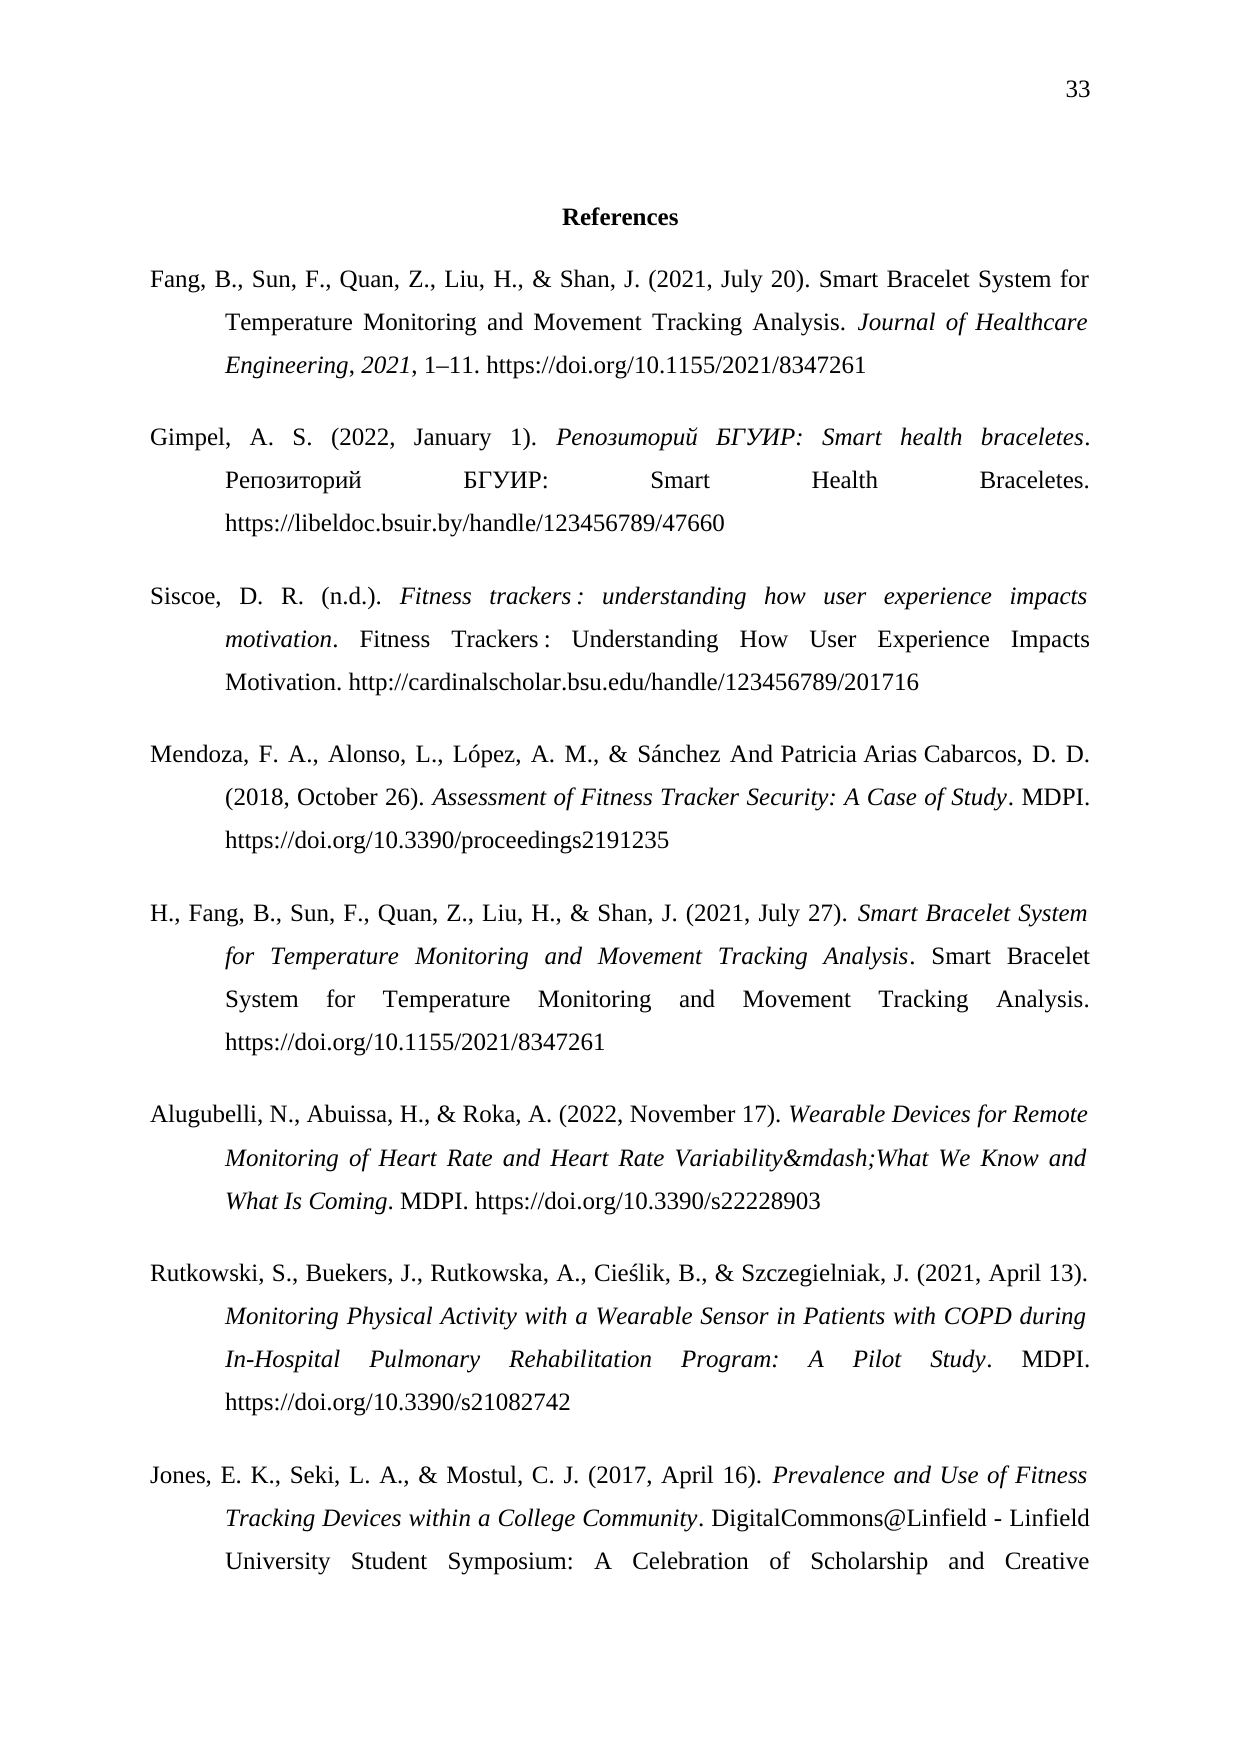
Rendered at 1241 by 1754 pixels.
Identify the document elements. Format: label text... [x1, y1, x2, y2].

text Fang, B., Sun, F., Quan, Z., Liu, H., & Shan, J. (2021, July 20). Smart Bracelet System for Temperature Monitoring and Movement Tracking Analysis. Journal of Healthcare Engineering, 2021, 1–11. https://doi.org/10.1155/2021/8347261 [150, 264, 1090, 379]
text Mendoza, F. A., Alonso, L., López, A. M., & Sánchez And Patricia Arias Cabarcos, D. D. (2018, October 26). Assessment of Fitness Tracker Security: A Case of Study. MDPI. https://doi.org/10.3390/proceedings2191235 [150, 739, 1090, 854]
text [150, 1460, 1090, 1575]
text Rutkowski, S., Buekers, J., Rutkowska, A., Cieślik, B., & Szczegielniak, J. (2021, April 13). Monitoring Physical Activity with a Wearable Sensor in Patients with COPD during In-Hospital Pulmonary Rehabilitation Program: A Pilot Study. MDPI. https://doi.org/10.3390/s21082742 [150, 1258, 1090, 1416]
text H., Fang, B., Sun, F., Quan, Z., Liu, H., & Shan, J. (2021, July 27). Smart Bracelet System for Temperature Monitoring and Movement Tracking Analysis. Smart Bracelet System for Temperature Monitoring and Movement Tracking Analysis. https://doi.org/10.1155/2021/8347261 [150, 898, 1090, 1056]
subtitle References [150, 202, 1090, 230]
text Alugubelli, N., Abuissa, H., & Roka, A. (2022, November 17). Wearable Devices for Remote Monitoring of Heart Rate and Heart Rate Variability&mdash;What We Know and What Is Coming. MDPI. https://doi.org/10.3390/s22228903 [150, 1099, 1090, 1214]
text Gimpel, A. S. (2022, January 1). Репозиторий БГУИР: Smart health braceletes. Репозиторий БГУИР: Smart Health Braceletes. https://libeldoc.bsuir.by/handle/123456789/47660 [150, 422, 1090, 537]
text Siscoe, D. R. (n.d.). Fitness trackers : understanding how user experience impacts motivation. Fitness Trackers : Understanding How User Experience Impacts Motivation. http://cardinalscholar.bsu.edu/handle/123456789/201716 [150, 581, 1090, 696]
